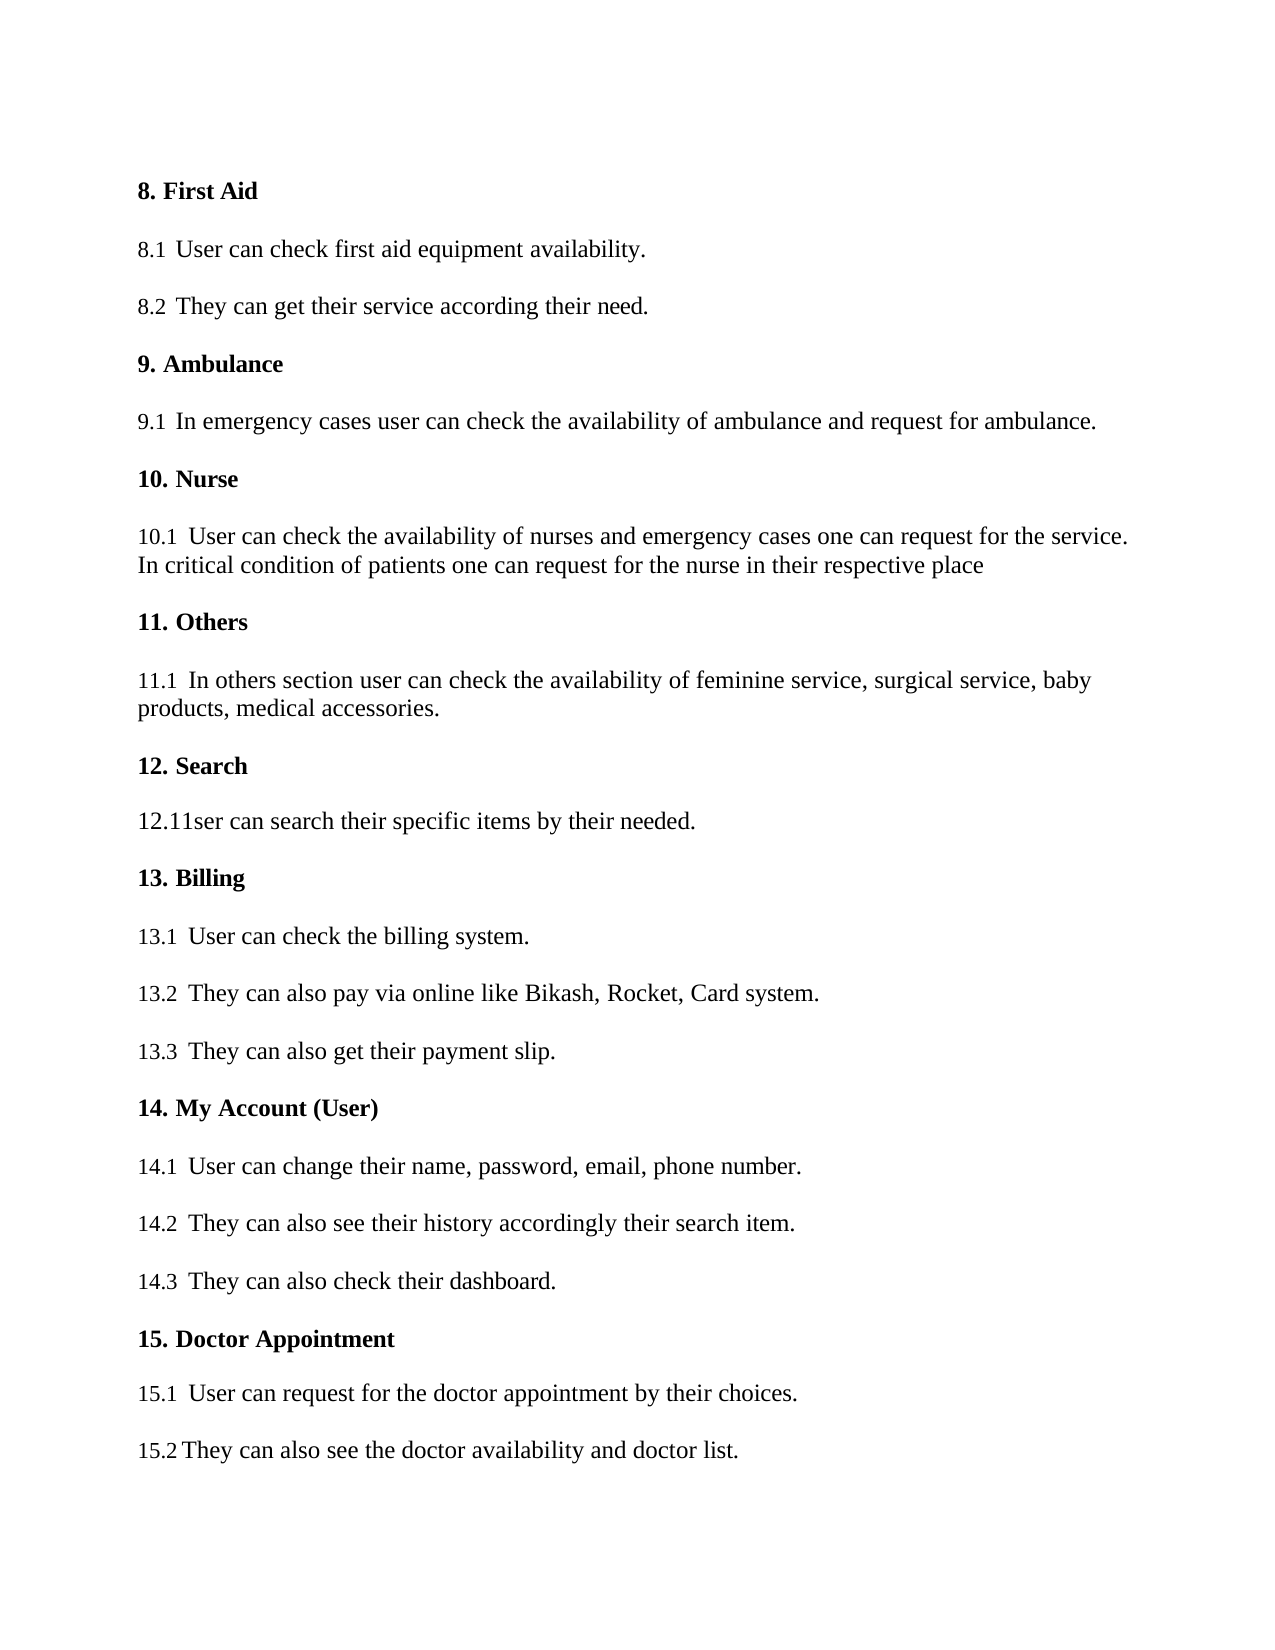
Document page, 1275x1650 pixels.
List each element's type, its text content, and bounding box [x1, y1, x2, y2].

list In others section user can check the availability of feminine service, surgical service, baby products, medical accessories. [137, 665, 1188, 722]
list Ambulance [137, 349, 1202, 377]
list They can also see their history accordingly their search item. [137, 1208, 1202, 1237]
list Others [137, 607, 1202, 636]
list First Aid [137, 176, 1202, 205]
list User can request for the doctor appointment by their choices. [137, 1378, 1202, 1407]
list They can also see the doctor availability and doctor list. [137, 1436, 1202, 1464]
list My Account (User) [137, 1093, 1202, 1122]
list Nurse [137, 464, 1202, 492]
list Billing [137, 863, 1202, 892]
list In emergency cases user can check the availability of ambulance and request for ambulance. [137, 406, 1202, 435]
list User can check the billing system. [137, 921, 1202, 950]
list They can get their service according their need. [137, 291, 1202, 320]
list User can change their name, password, email, phone number. [137, 1151, 1202, 1180]
list User can check the availability of nurses and emergency cases one can request for the service. In critical condition of patients one can request for the nurse in their respective place [137, 521, 1128, 579]
list Doctor Appointment [137, 1324, 1202, 1352]
list Search [137, 751, 1202, 779]
list User can check first aid equipment availability. [137, 234, 1202, 262]
list They can also check their dashboard. [137, 1266, 1202, 1295]
list They can also pay via online like Bikash, Rocket, Card system. [137, 978, 1202, 1007]
text 12.11ser can search their specific items by their needed. [137, 806, 1202, 834]
list They can also get their payment slip. [137, 1036, 1202, 1065]
